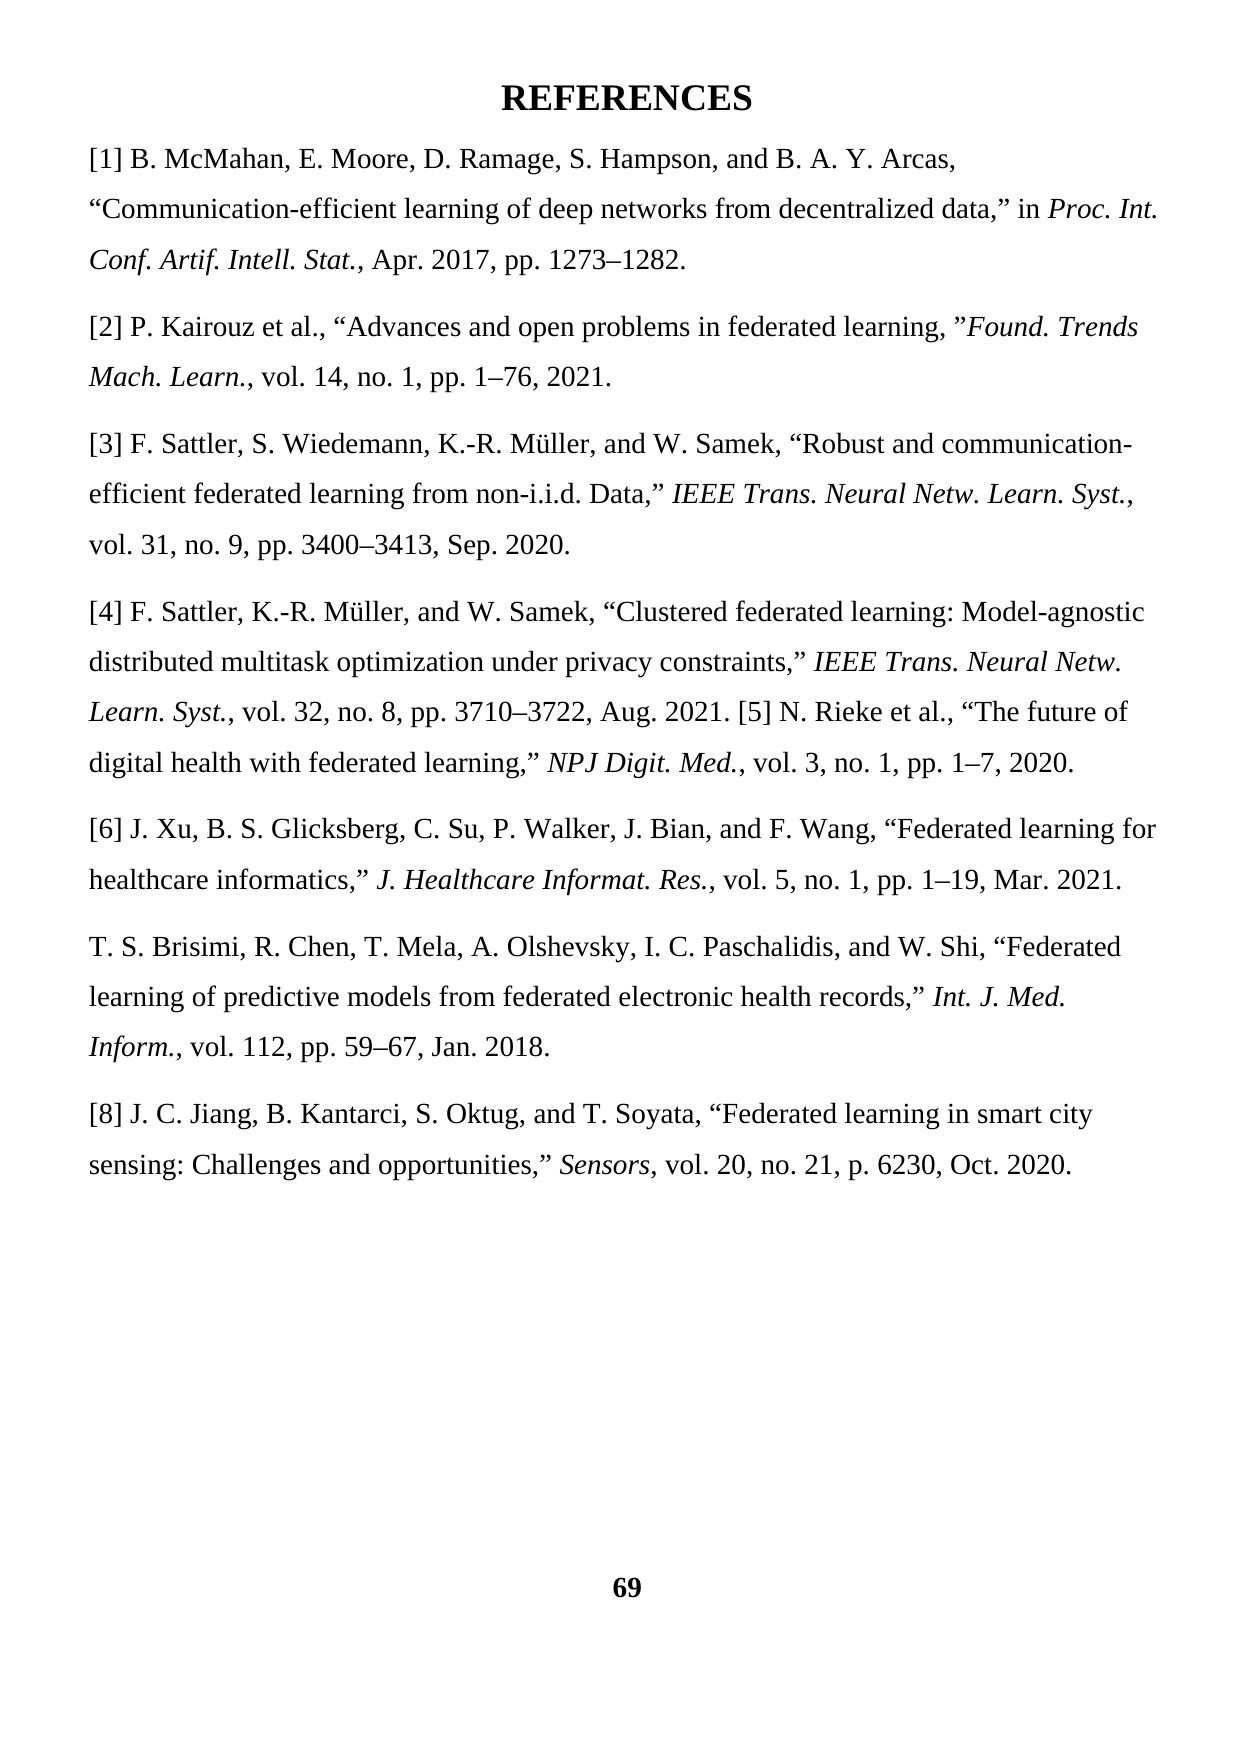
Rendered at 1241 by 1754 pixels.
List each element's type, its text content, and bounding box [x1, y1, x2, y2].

text [8] J. C. Jiang, B. Kantarci, S. Oktug, and T. Soyata, “Federated learning in smart city sensing: Challenges and opportunities,” Sensors, vol. 20, no. 21, p. 6230, Oct. 2020. [89, 1097, 1165, 1180]
text [2] P. Kairouz et al., “Advances and open problems in federated learning, ”Found. Trends Mach. Learn., vol. 14, no. 1, pp. 1–76, 2021. [89, 309, 1165, 393]
text 69 [89, 1377, 1165, 1604]
text [3] F. Sattler, S. Wiedemann, K.-R. Müller, and W. Samek, “Robust and communication-efficient federated learning from non-i.i.d. Data,” IEEE Trans. Neural Netw. Learn. Syst., vol. 31, no. 9, pp. 3400–3413, Sep. 2020. [89, 426, 1165, 560]
text [6] J. Xu, B. S. Glicksberg, C. Su, P. Walker, J. Bian, and F. Wang, “Federated learning for healthcare informatics,” J. Healthcare Informat. Res., vol. 5, no. 1, pp. 1–19, Mar. 2021. [89, 812, 1165, 896]
text [4] F. Sattler, K.-R. Müller, and W. Samek, “Clustered federated learning: Model-agnostic distributed multitask optimization under privacy constraints,” IEEE Trans. Neural Netw. Learn. Syst., vol. 32, no. 8, pp. 3710–3722, Aug. 2021. [5] N. Rieke et al., “The future of digital health with federated learning,” NPJ Digit. Med., vol. 3, no. 1, pp. 1–7, 2020. [89, 594, 1165, 778]
text T. S. Brisimi, R. Chen, T. Mela, A. Olshevsky, I. C. Paschalidis, and W. Shi, “Federated learning of predictive models from federated electronic health records,” Int. J. Med. Inform., vol. 112, pp. 59–67, Jan. 2018. [89, 929, 1165, 1063]
text [1] B. McMahan, E. Moore, D. Ramage, S. Hampson, and B. A. Y. Arcas, “Communication-efficient learning of deep networks from decentralized data,” in Proc. Int. Conf. Artif. Intell. Stat., Apr. 2017, pp. 1273–1282. [89, 141, 1165, 275]
text REFERENCES [89, 75, 1165, 118]
